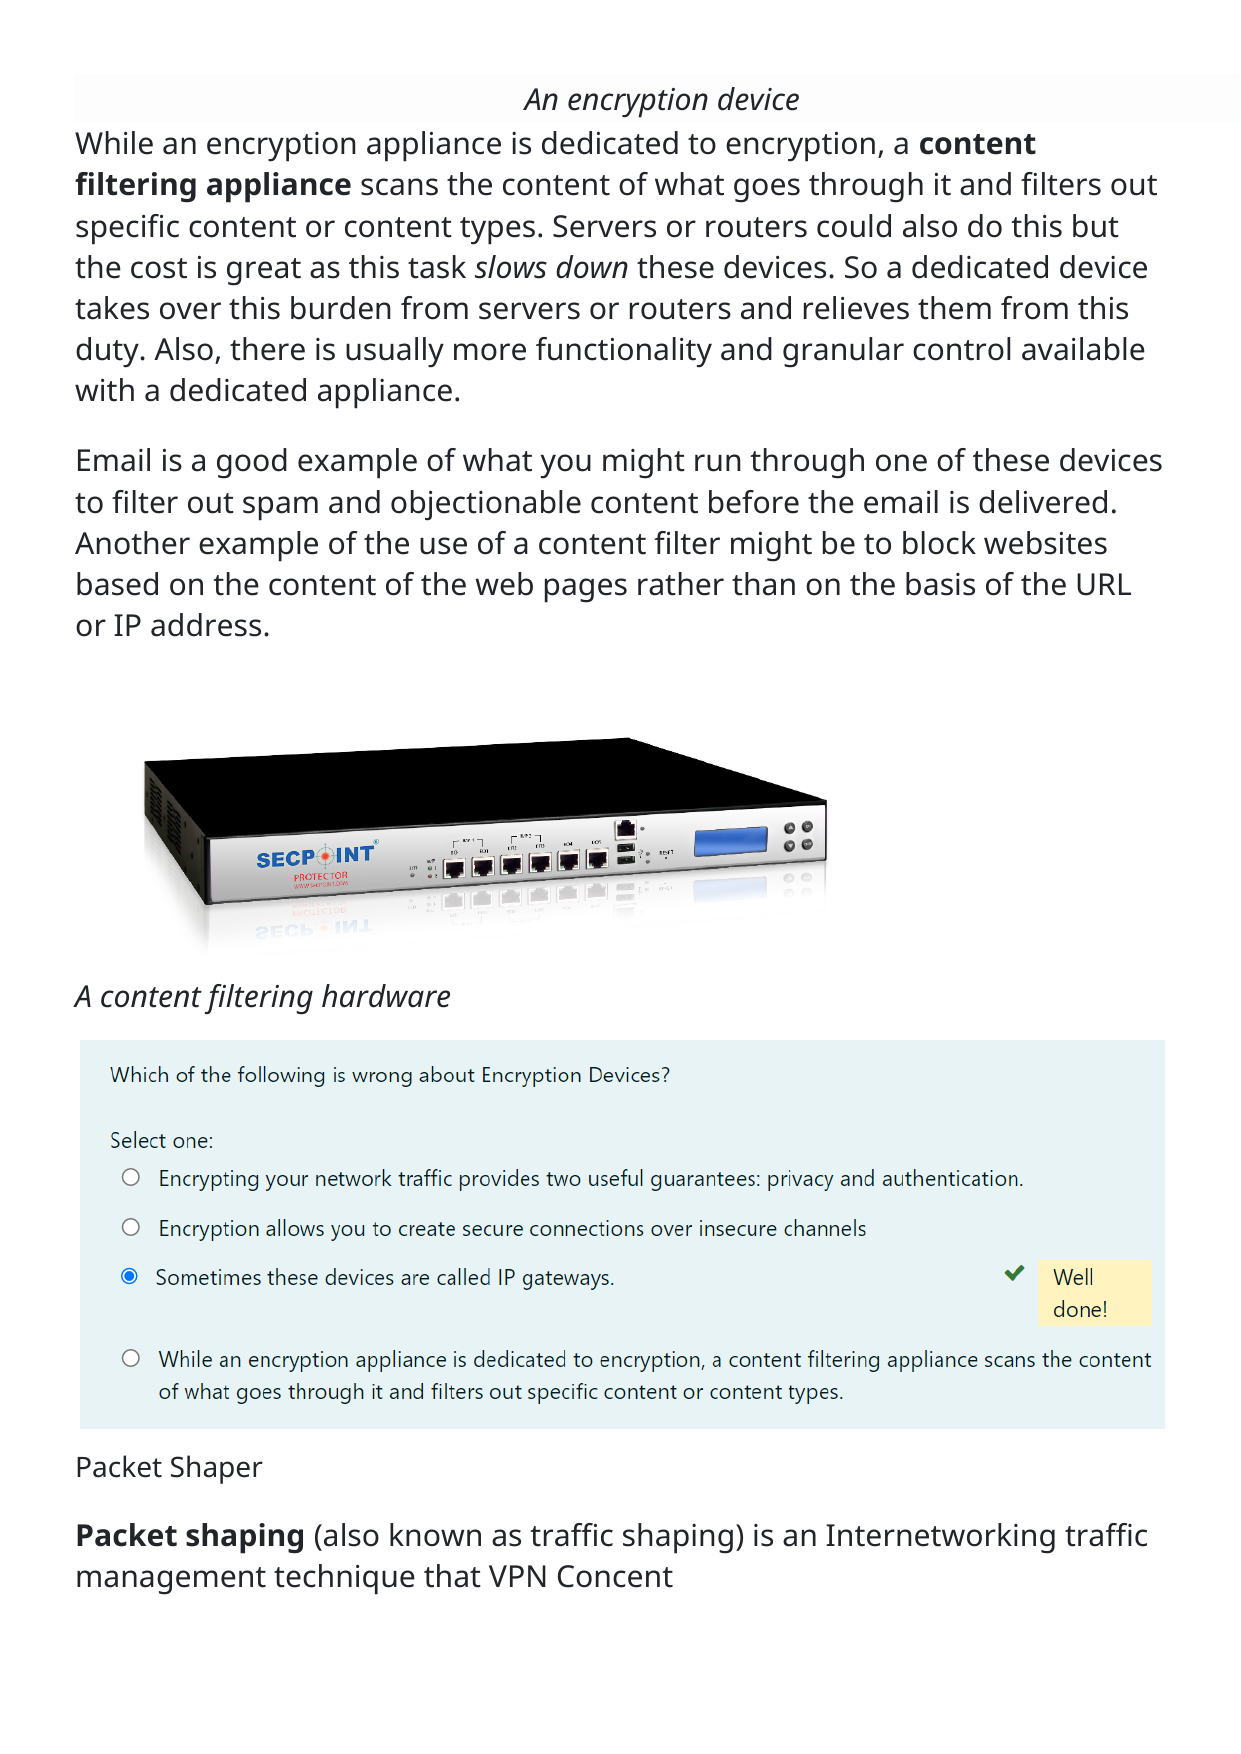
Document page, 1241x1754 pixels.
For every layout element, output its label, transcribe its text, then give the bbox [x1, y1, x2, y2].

picture [75, 1036, 1166, 1429]
table_header An encryption device [77, 77, 1239, 121]
text Packet shaping (also known as traffic shaping) is an Internetworking traffic management technique that VPN Concent [75, 1514, 1165, 1597]
text While an encryption appliance is dedicated to encryption, a content filtering appliance scans the content of what goes through it and filters out specific content or content types. Servers or routers could also do this but the cost is great as this task slows down these devices. So a dedicated device takes over this burden from servers or routers and relieves them from this duty. Also, there is usually more functionality and granular control available with a dedicated appliance. [75, 122, 1165, 410]
text Email is a good example of what you might run through one of these devices to filter out spam and objectionable content before the email is delivered. Another example of the use of a content filter might be to block websites based on the content of the web pages rather than on the basis of the URL or IP address. [75, 439, 1165, 645]
picture [75, 674, 883, 956]
text A content filtering hardware [75, 975, 1165, 1016]
subtitle Packet Shaper [75, 1447, 1165, 1485]
